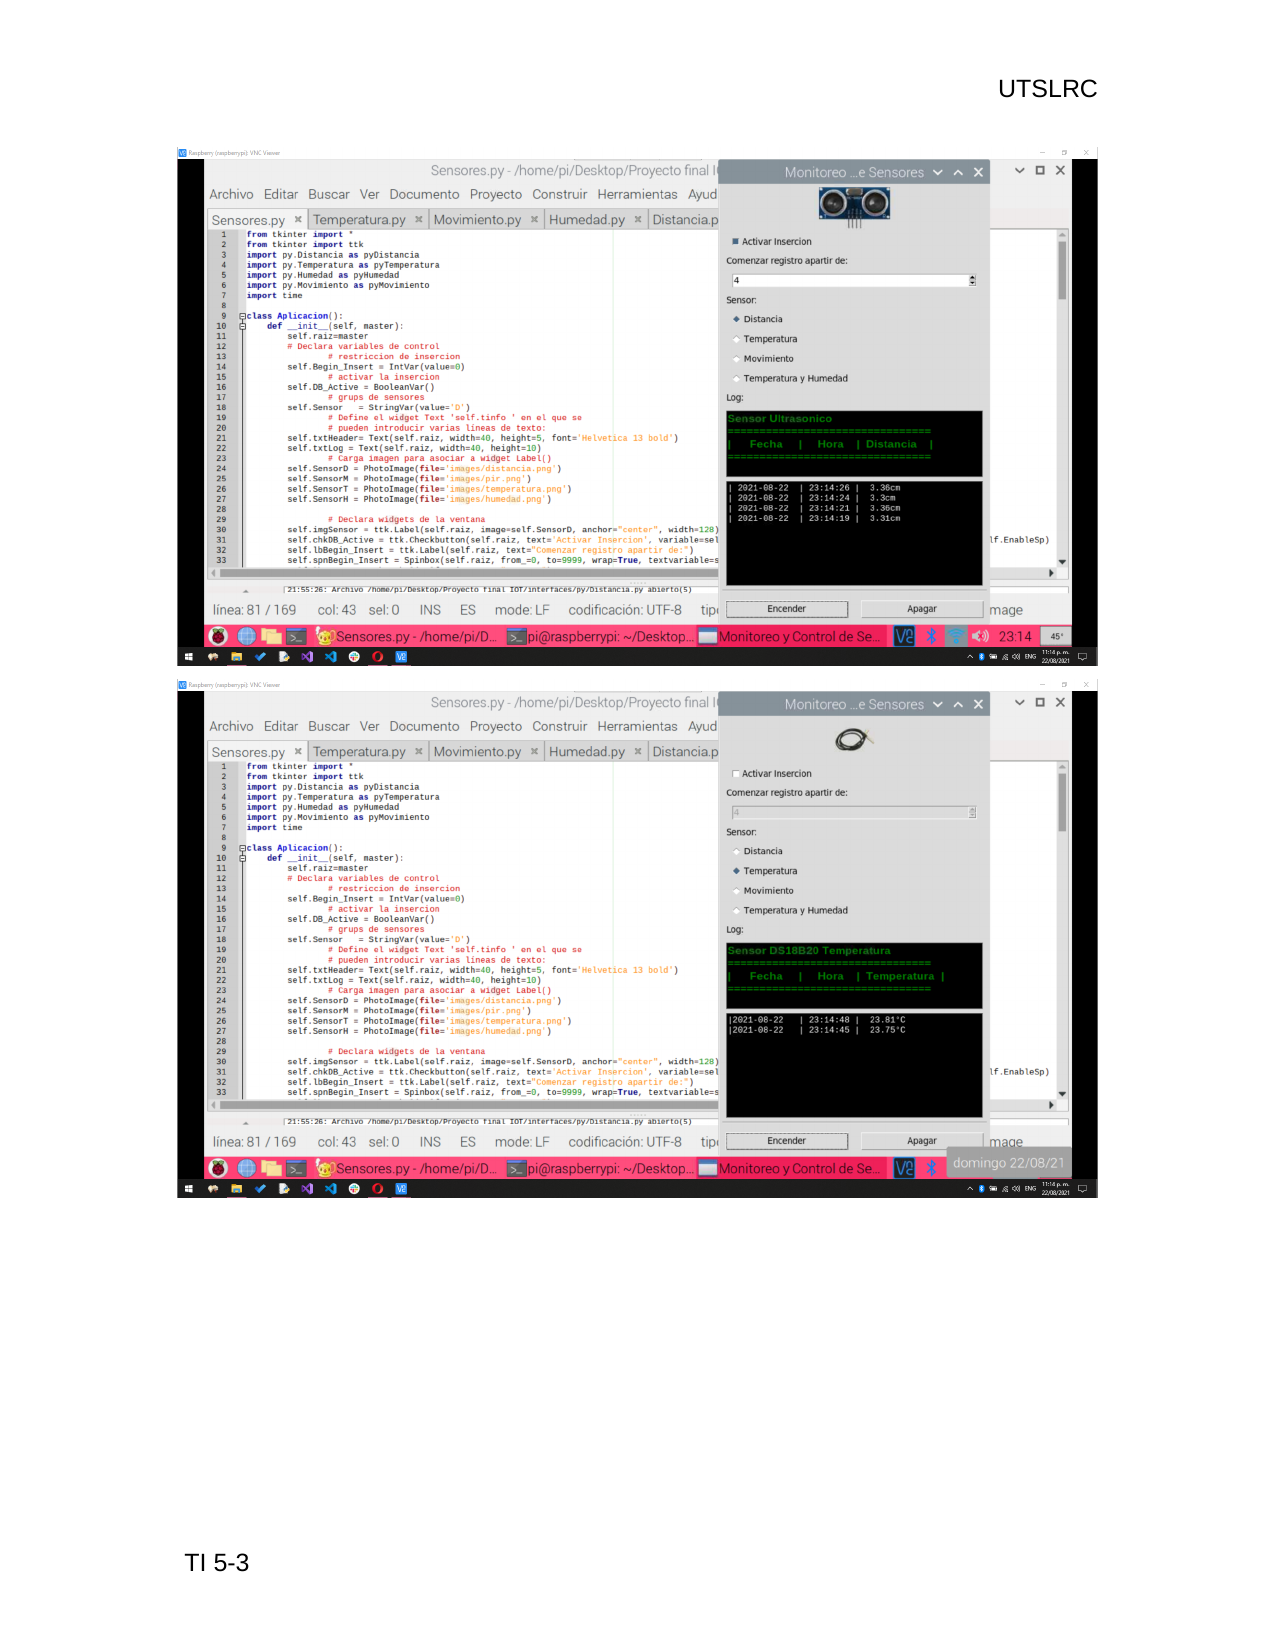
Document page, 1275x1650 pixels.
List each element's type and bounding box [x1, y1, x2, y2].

picture [177, 147, 1098, 666]
picture [177, 679, 1098, 1198]
